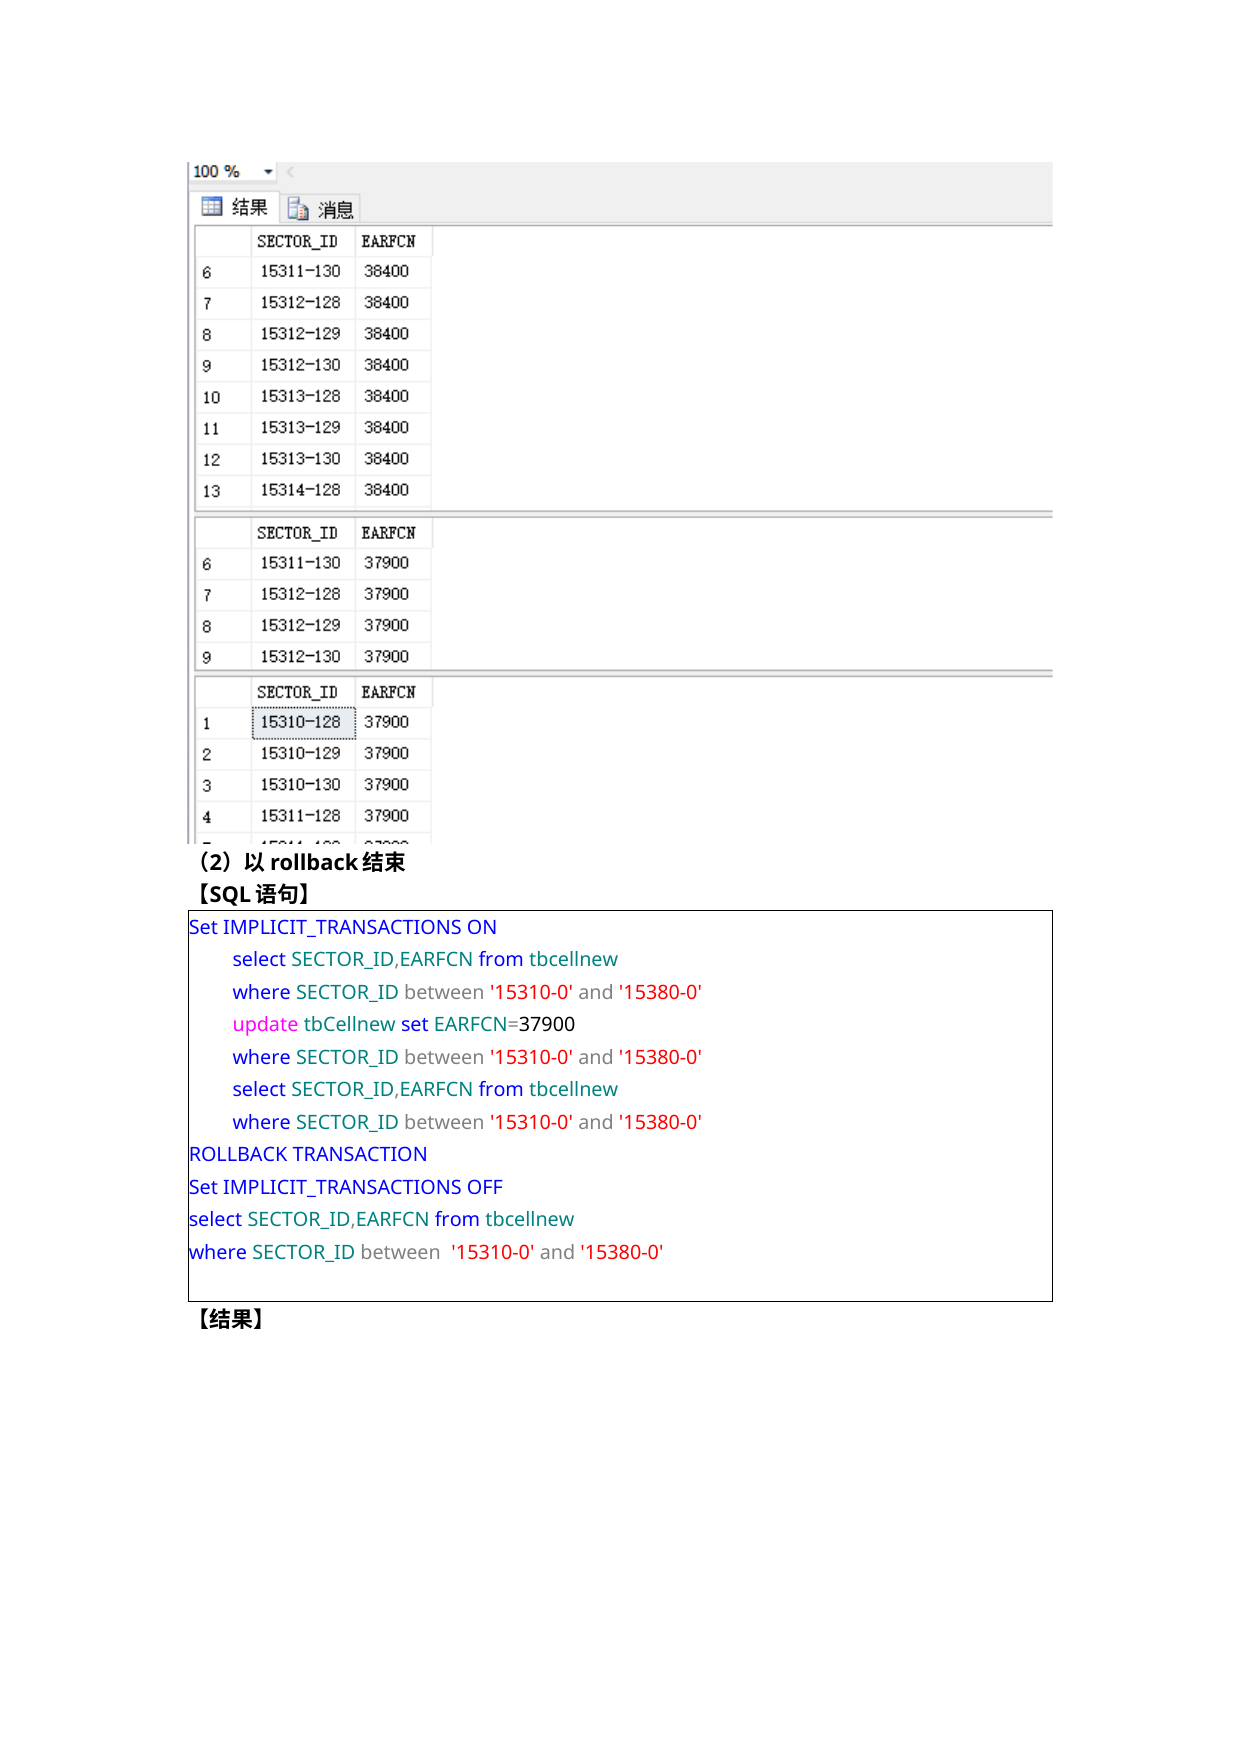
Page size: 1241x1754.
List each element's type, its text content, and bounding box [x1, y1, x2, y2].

text 【结果】 [187, 1302, 1053, 1334]
picture [187, 162, 1053, 844]
text （2）以rollback结束 [187, 844, 1053, 877]
table_header Set IMPLICIT_TRANSACTIONS ON select SECTOR_ID,EARFCN from tbcellnew where SECTOR_ID between '15310-0' and '15380-0' update tbCellnew set EARFCN=37900 where SECTOR_ID between '15310-0' and '15380-0' select SECTOR_ID,EARFCN from tbcellnew where SECTOR_ID between '15310-0' and '15380-0' ROLLBACK TRANSACTION Set IMPLICIT_TRANSACTIONS OFF select SECTOR_ID,EARFCN from tbcellnew where SECTOR_ID between '15310-0' and '15380-0' [189, 911, 1052, 1301]
text 【SQL语句】 [187, 877, 1053, 909]
